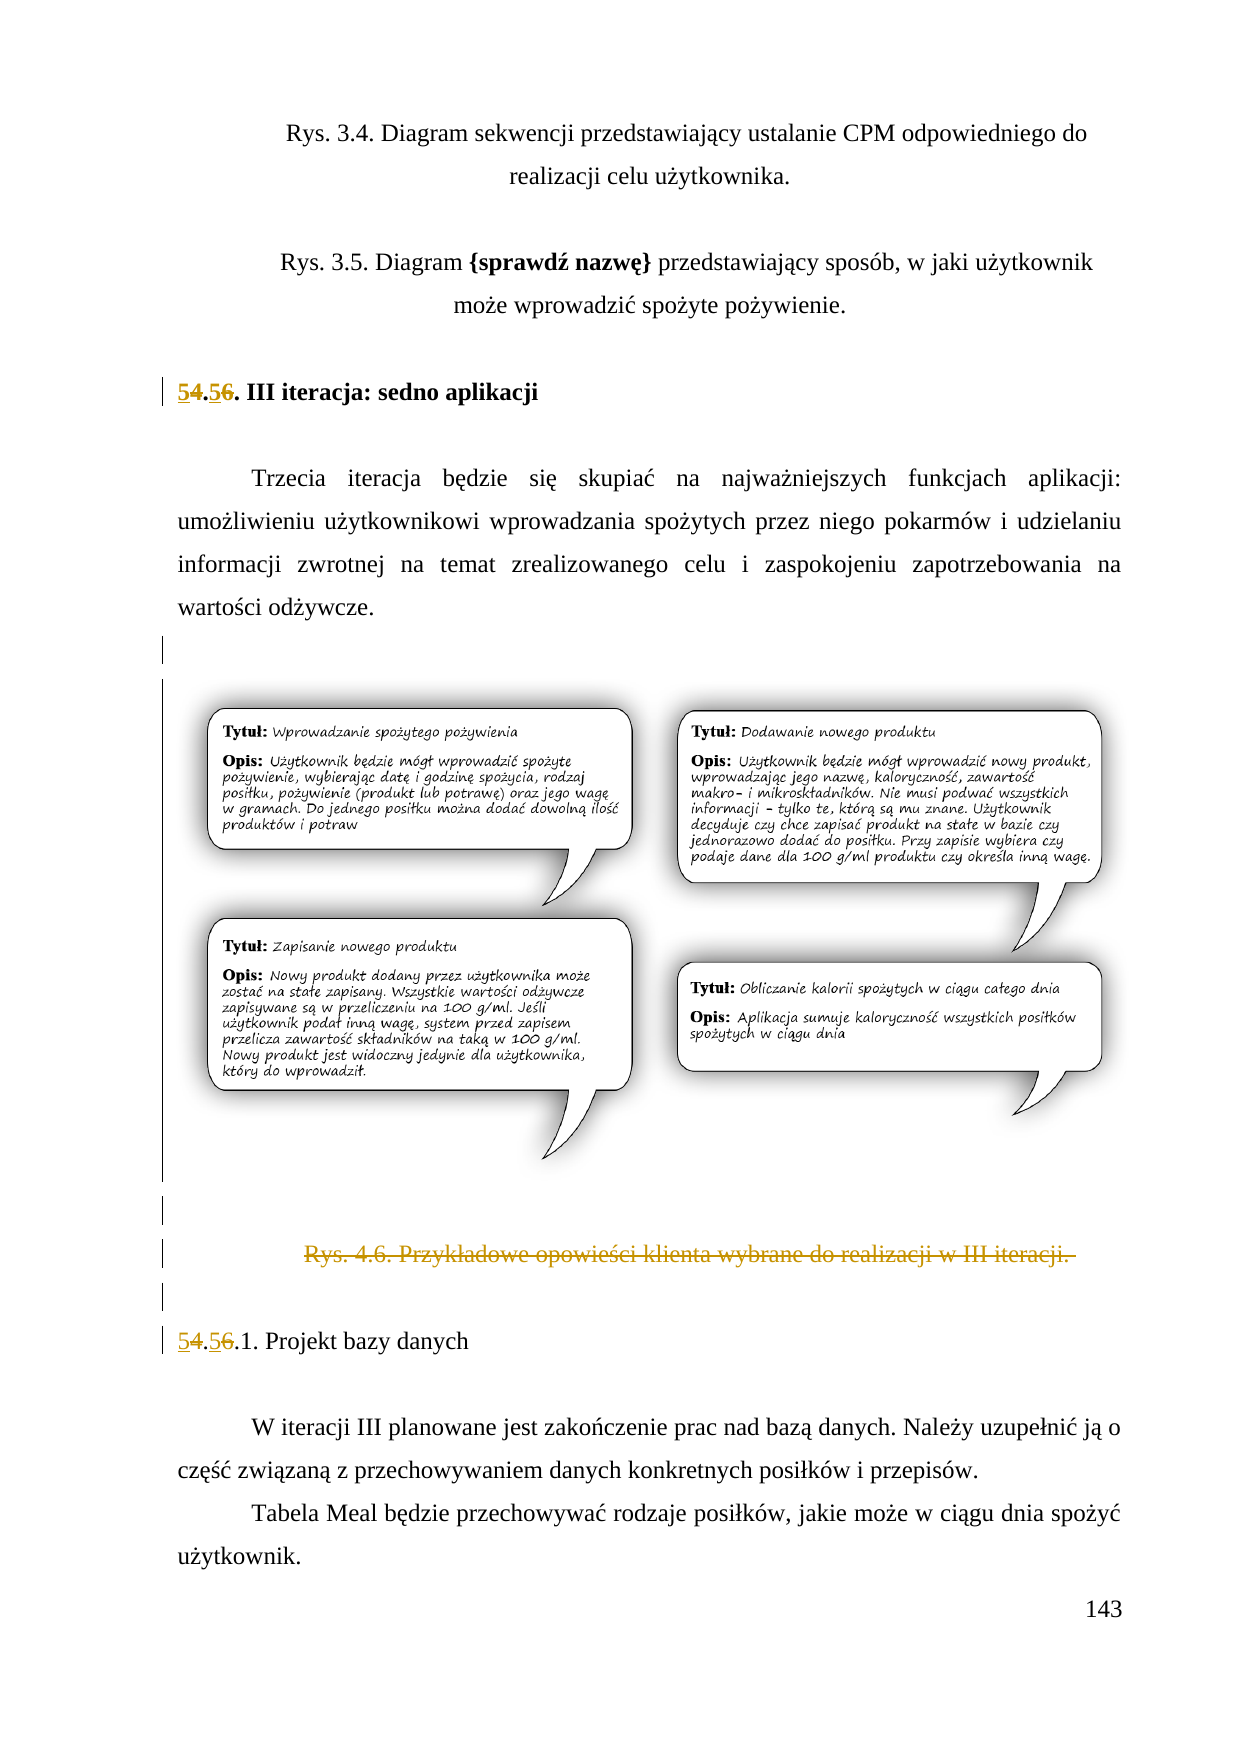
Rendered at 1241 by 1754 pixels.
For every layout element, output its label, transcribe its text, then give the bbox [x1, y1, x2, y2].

text Rys. 3.4. Diagram sekwencji przedstawiający ustalanie CPM odpowiedniego do realizacji celu użytkownika. [177, 118, 1122, 190]
text W iteracji III planowane jest zakończenie prac nad bazą danych. Należy uzupełnić ją o część związaną z przechowywaniem danych konkretnych posiłków i przepisów. [177, 1412, 1122, 1484]
subtitle .. III iteracja: sedno aplikacji [177, 377, 1122, 406]
text Tabela Meal będzie przechowywać rodzaje posiłków, jakie może w ciągu dnia spożyć użytkownik. [177, 1498, 1122, 1570]
text Trzecia iteracja będzie się skupiać na najważniejszych funkcjach aplikacji: umożliwieniu użytkownikowi wprowadzania spożytych przez niego pokarmów i udzielaniu informacji zwrotnej na temat zrealizowanego celu i zaspokojeniu zapotrzebowania na wartości odżywcze. [177, 463, 1122, 621]
text Rys. 3.5. Diagram {sprawdź nazwę} przedstawiający sposób, w jaki użytkownik może wprowadzić spożyte pożywienie. [177, 247, 1122, 319]
picture [199, 700, 1110, 1167]
subtitle ..1. Projekt bazy danych [177, 1326, 1122, 1354]
